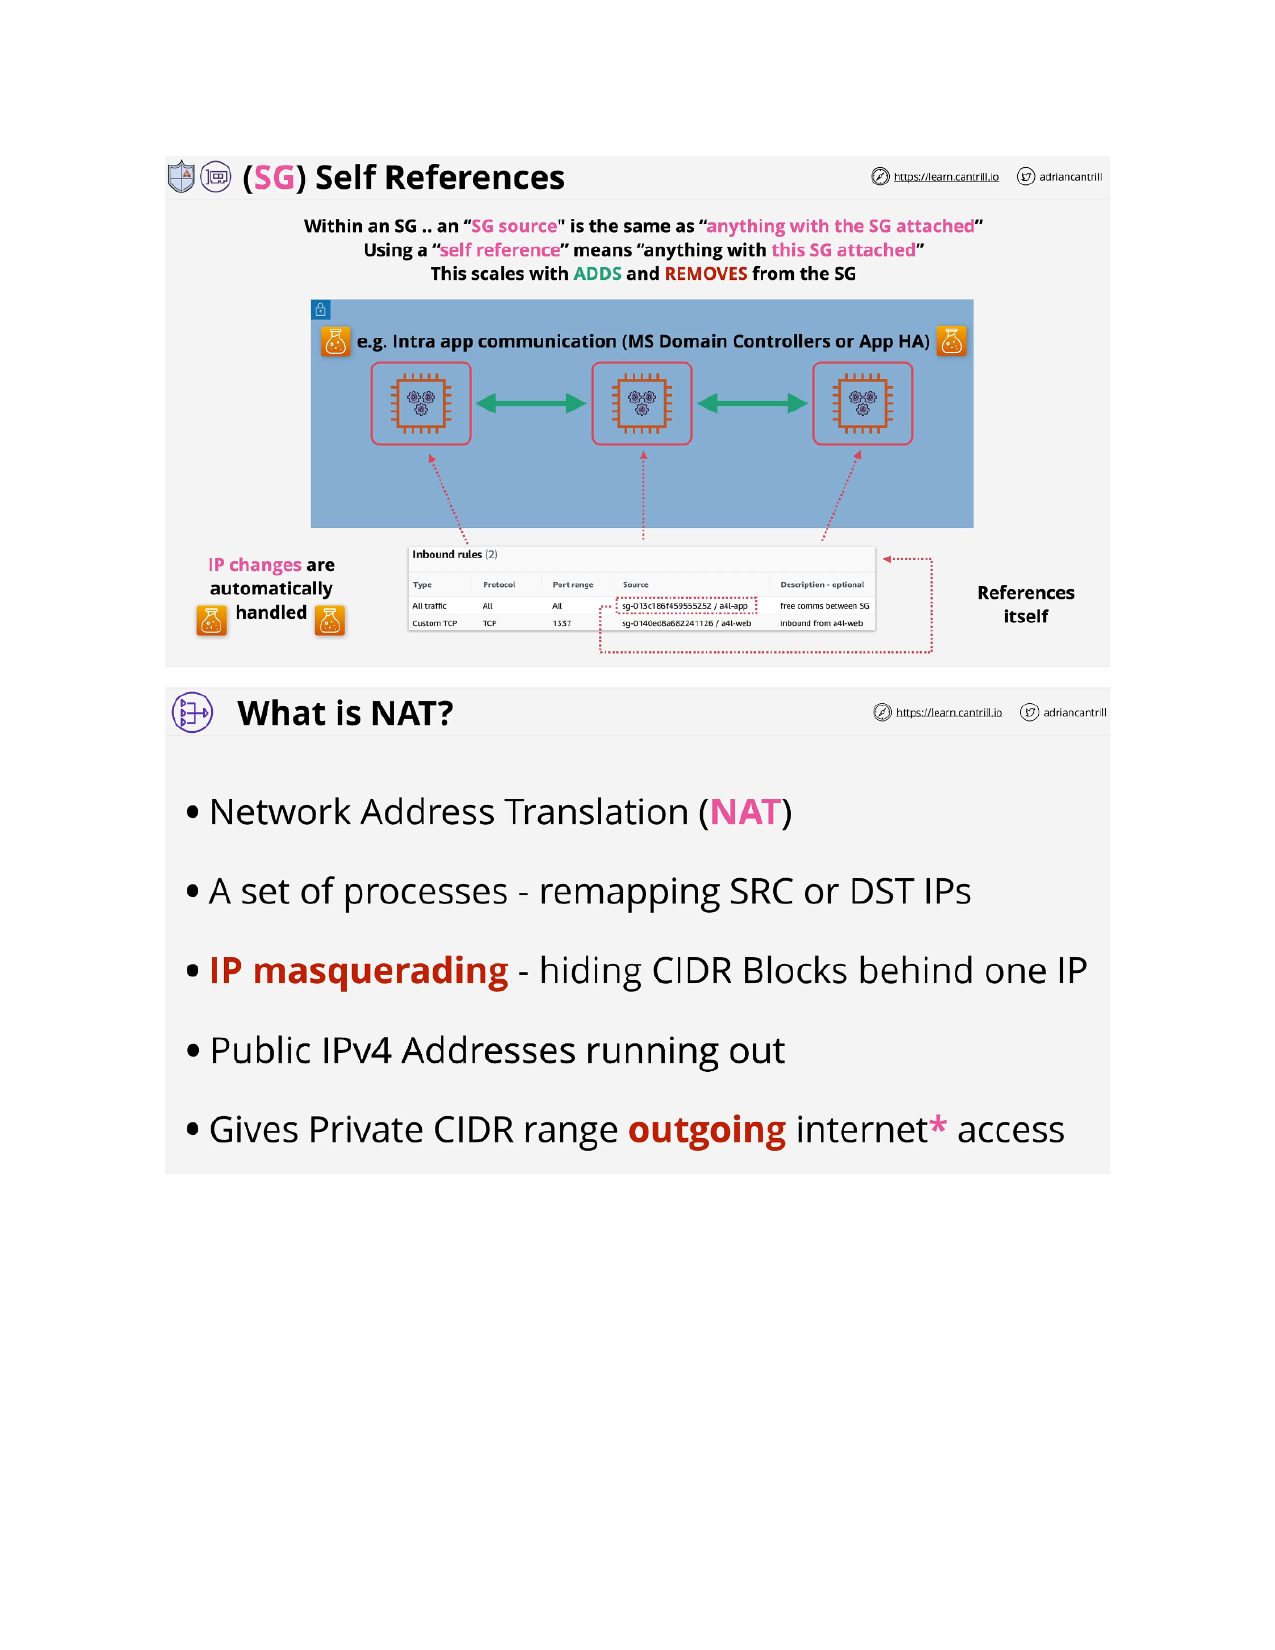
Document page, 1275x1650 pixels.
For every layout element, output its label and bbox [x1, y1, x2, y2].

picture [165, 156, 1111, 667]
picture [165, 686, 1111, 1174]
